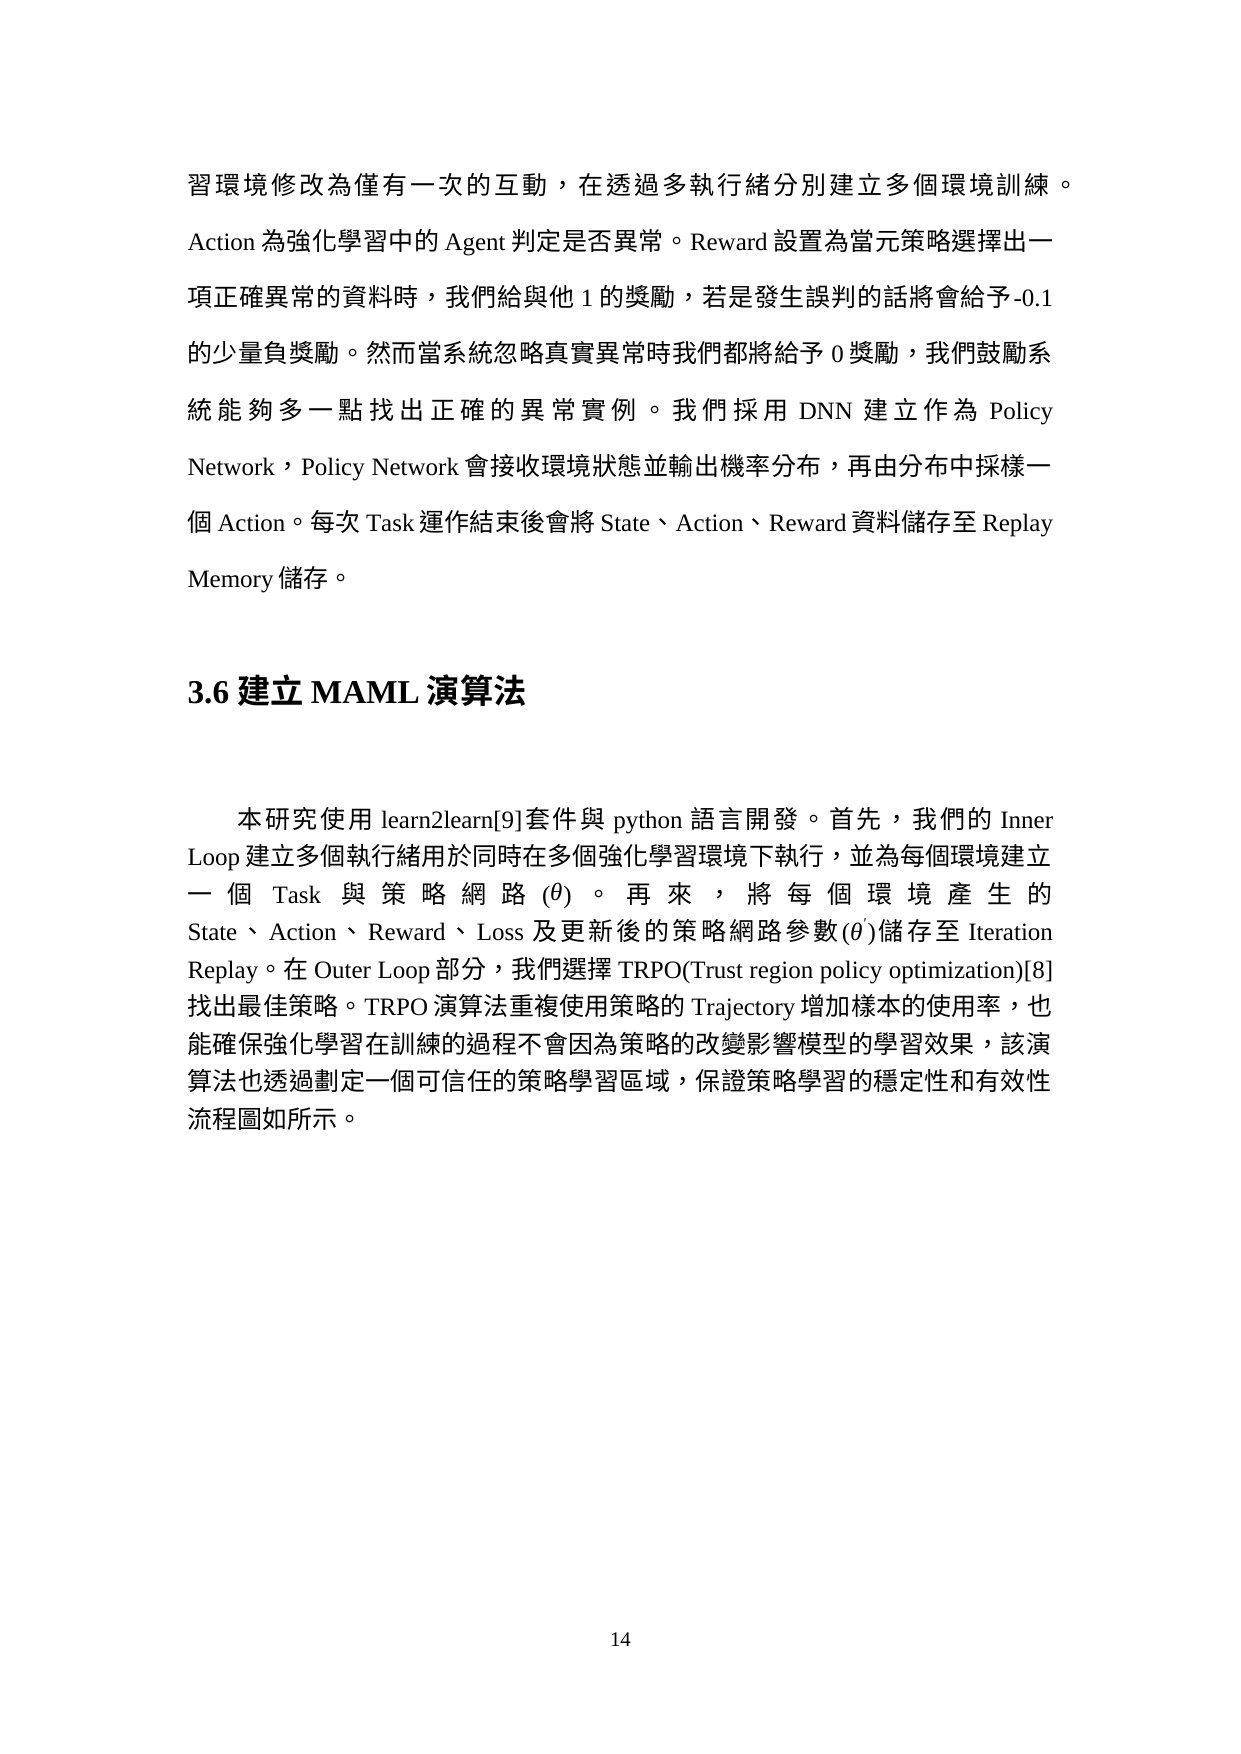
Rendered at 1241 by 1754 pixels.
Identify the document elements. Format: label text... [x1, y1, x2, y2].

text 本研究使用learn2learn[9]套件與python語言開發。首先，我們的Inner Loop建立多個執行緒用於同時在多個強化學習環境下執行，並為每個環境建立一個Task與策略網路()。再來，將每個環境產生的State、Action、Reward、Loss及更新後的策略網路參數()儲存至Iteration Replay。在Outer Loop部分，我們選擇TRPO(Trust region policy optimization)[8]找出最佳策略。TRPO演算法重複使用策略的Trajectory增加樣本的使用率，也能確保強化學習在訓練的過程不會因為策略的改變影響模型的學習效果，該演算法也透過劃定一個可信任的策略學習區域，保證策略學習的穩定性和有效性。流程圖如所示。 [187, 799, 1053, 1136]
subtitle 3.6 建立MAML演算法 [187, 651, 1053, 726]
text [187, 164, 1053, 596]
